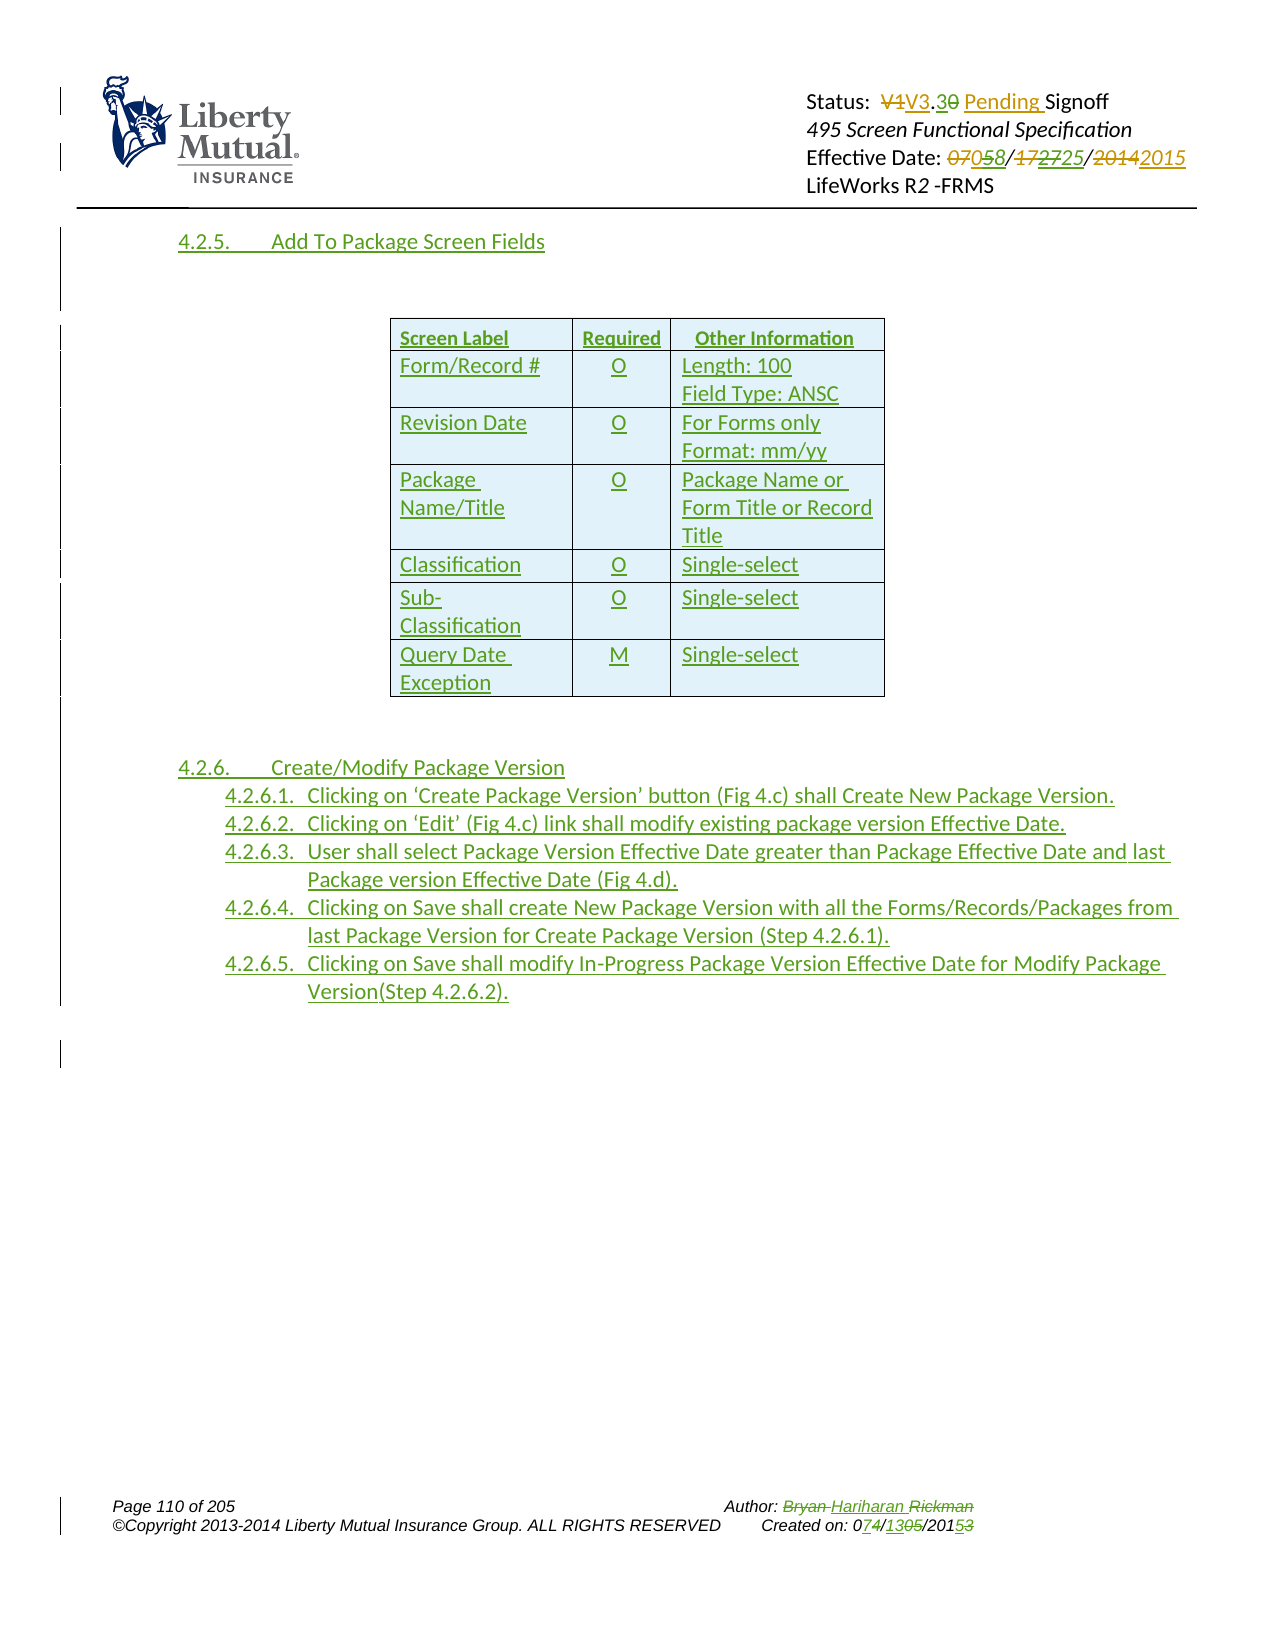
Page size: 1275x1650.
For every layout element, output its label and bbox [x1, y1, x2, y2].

picture [80, 52, 322, 206]
